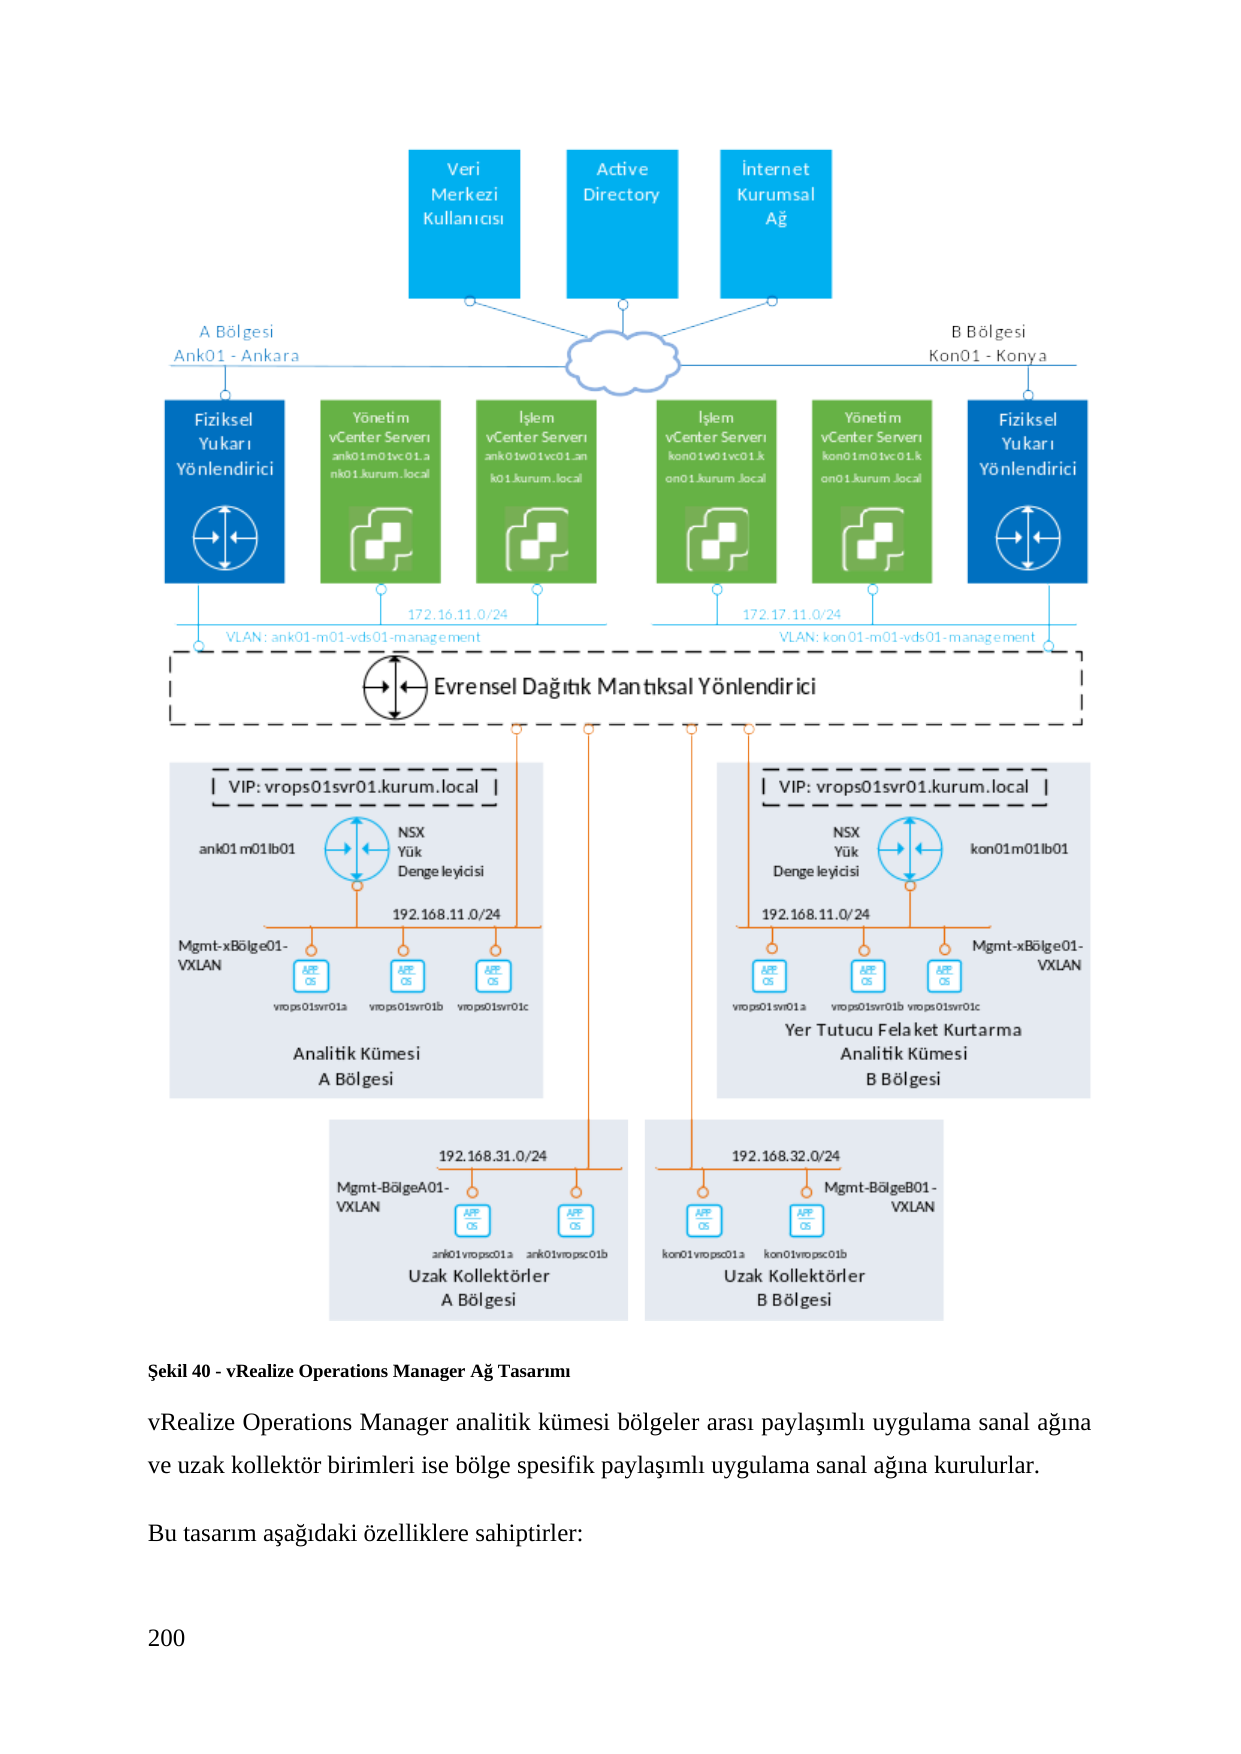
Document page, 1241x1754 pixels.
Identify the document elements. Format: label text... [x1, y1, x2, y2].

text Şekil 40 - vRealize Operations Manager Ağ Tasarımı [148, 1360, 1093, 1382]
text vRealize Operations Manager analitik kümesi bölgeler arası paylaşımlı uygulama sanal ağına ve uzak kollektör birimleri ise bölge spesifik paylaşımlı uygulama sanal ağına kurulurlar. [148, 1407, 1093, 1479]
text Bu tasarım aşağıdaki özelliklere sahiptirler: [148, 1518, 1093, 1547]
